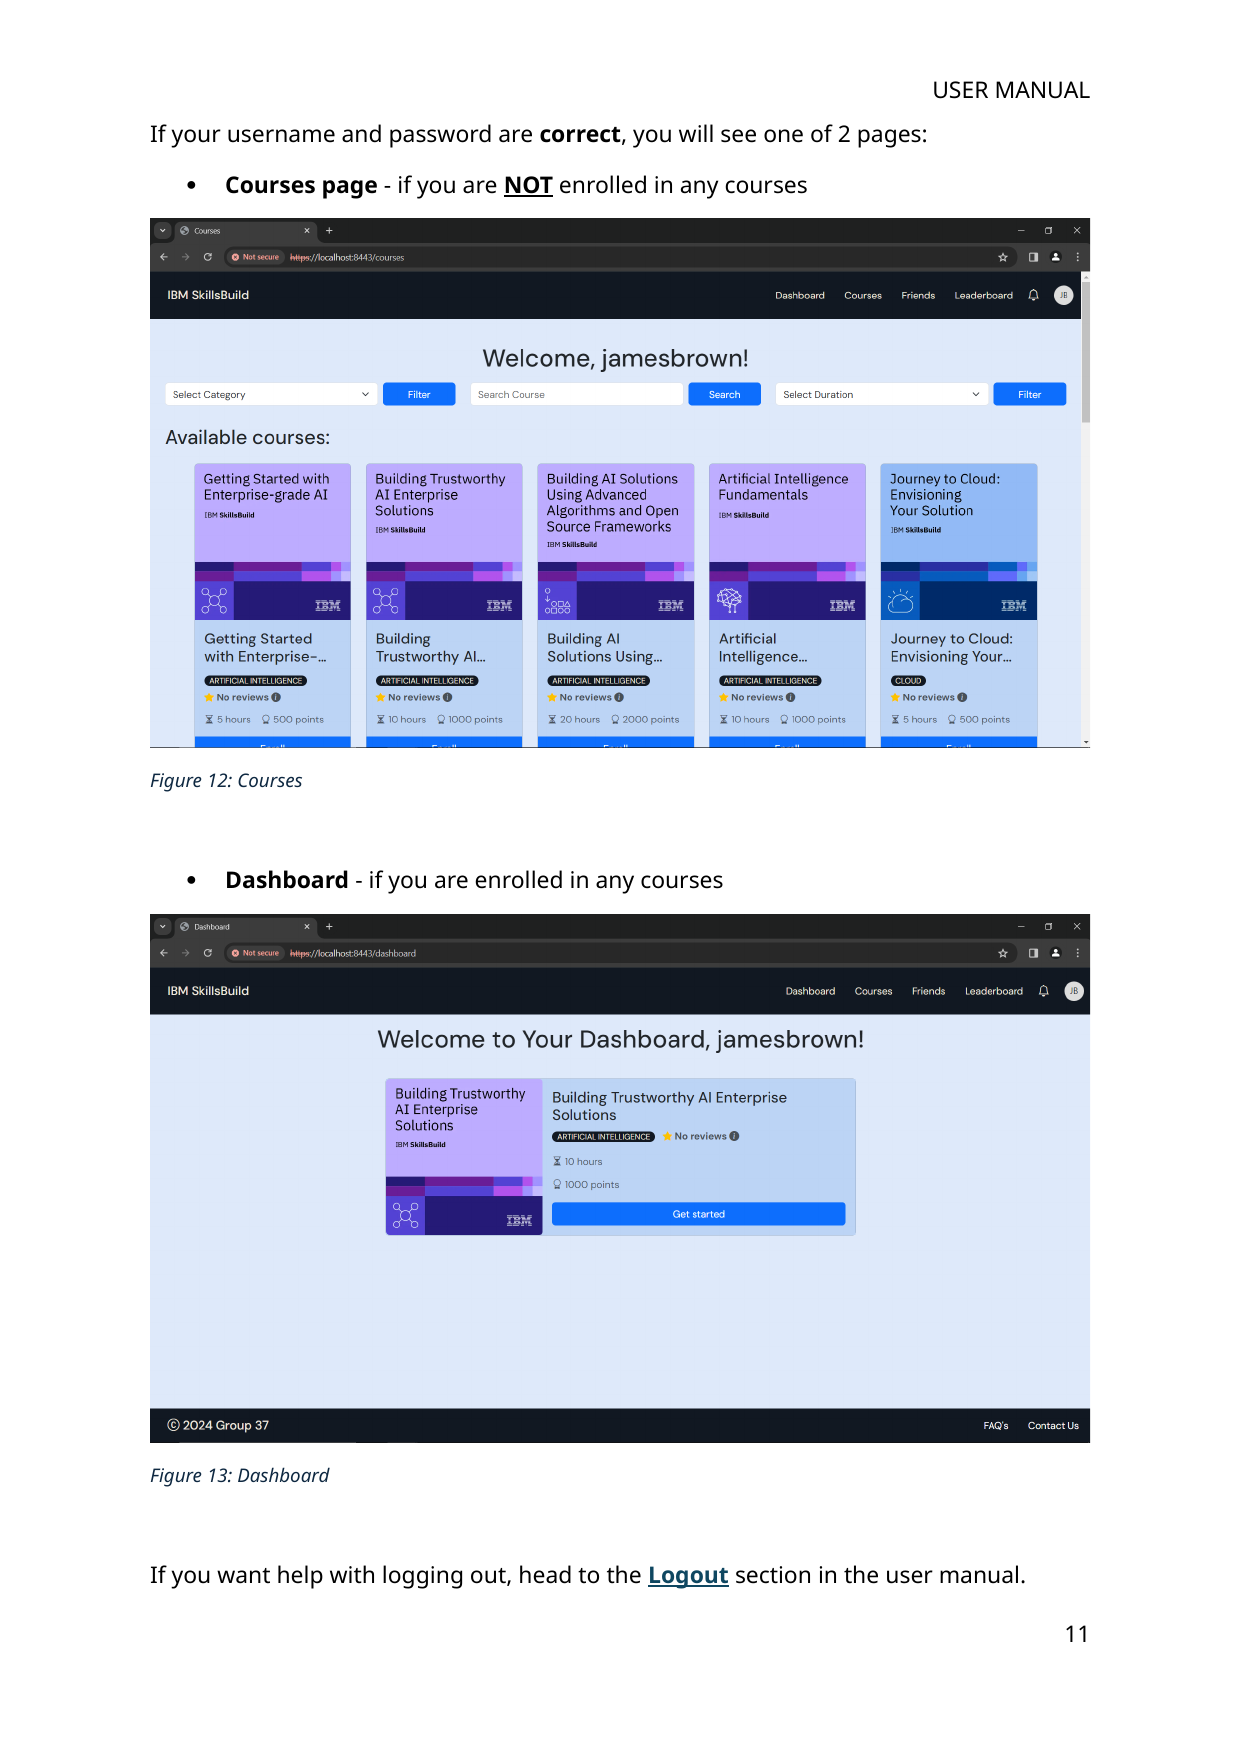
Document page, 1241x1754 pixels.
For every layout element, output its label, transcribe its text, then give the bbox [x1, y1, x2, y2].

list Courses page - if you are NOT enrolled in any courses [187, 168, 1090, 200]
list Dashboard - if you are enrolled in any courses [187, 864, 1090, 895]
picture [150, 914, 1091, 1443]
text If your username and password are correct, you will see one of 2 pages: [150, 118, 1090, 149]
text If you want help with logging out, head to the Logout section in the user manual. [150, 1559, 1090, 1590]
picture [150, 218, 1091, 748]
text Figure 12: Courses [150, 767, 1090, 792]
text Figure 13: Dashboard [150, 1462, 1090, 1488]
